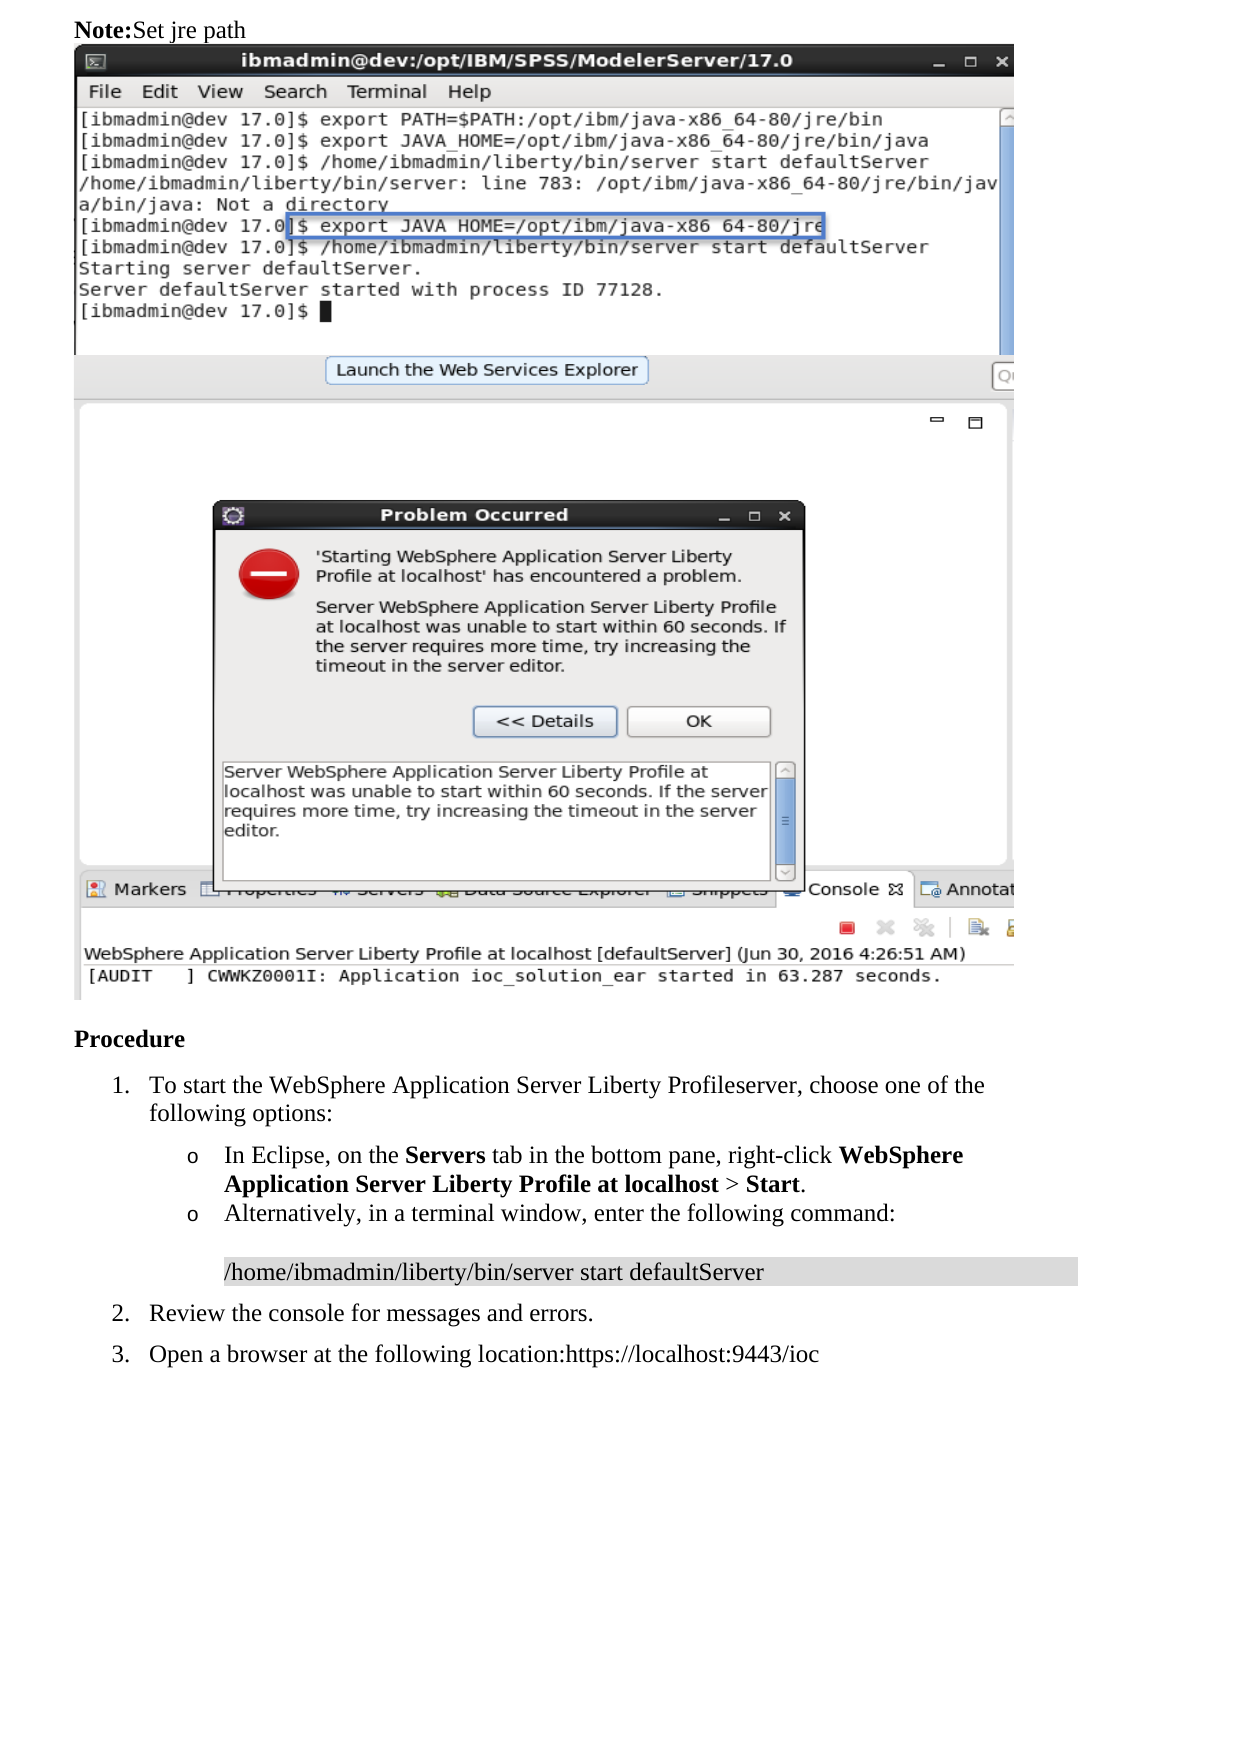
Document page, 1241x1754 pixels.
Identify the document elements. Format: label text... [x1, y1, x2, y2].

text /home/ibmadmin/liberty/bin/server start defaultServer [224, 1257, 1078, 1286]
list Open a browser at the following location:https://localhost:9443/ioc [111, 1339, 1078, 1368]
list Review the console for messages and errors. [111, 1298, 1078, 1327]
list To start the WebSphere Application Server Liberty Profileserver, choose one of the following options: [111, 1070, 1078, 1127]
list Alternatively, in a terminal window, enter the following command: [186, 1198, 1078, 1228]
subtitle Procedure [74, 1024, 1078, 1053]
picture [73, 43, 1014, 1000]
list In Eclipse, on the Servers tab in the bottom pane, right-click WebSphere Application Server Liberty Profile at localhost > Start. [186, 1140, 1078, 1198]
